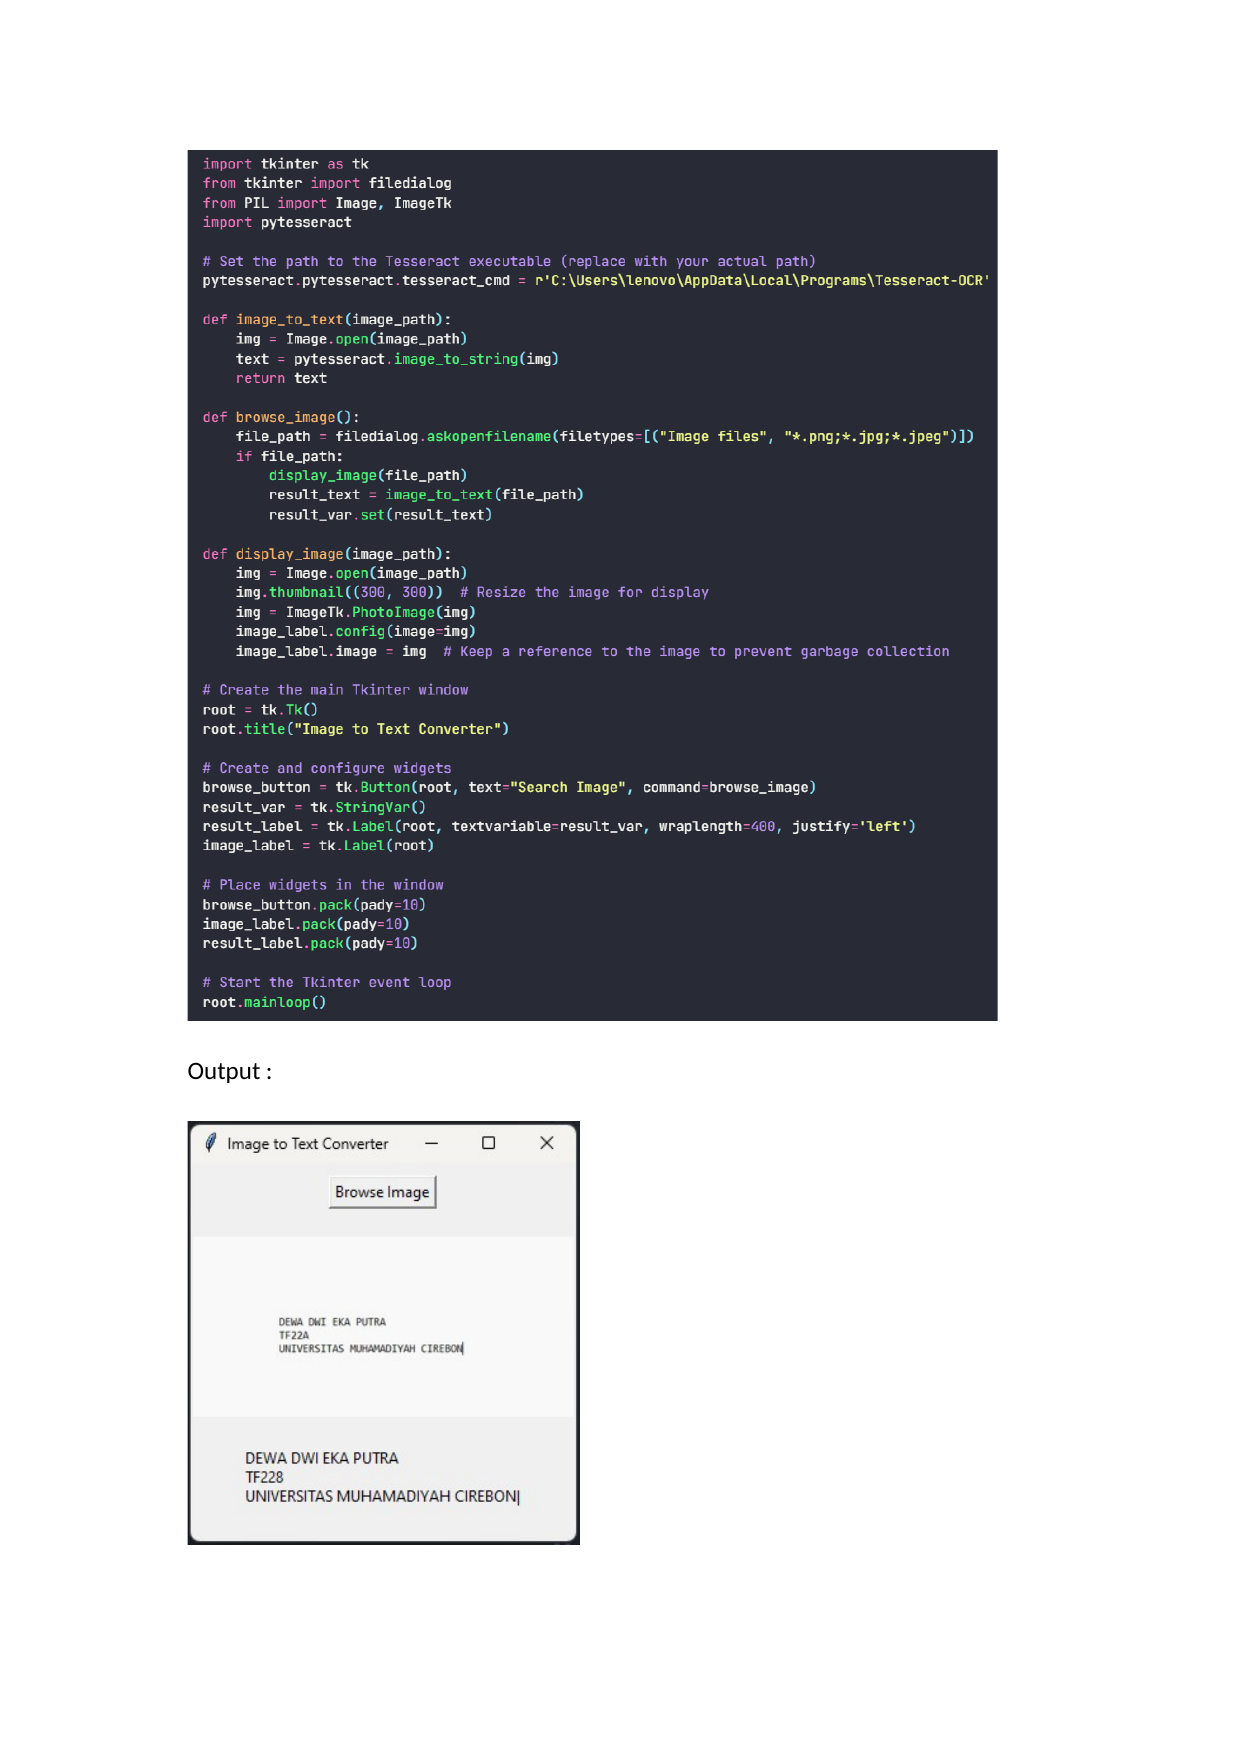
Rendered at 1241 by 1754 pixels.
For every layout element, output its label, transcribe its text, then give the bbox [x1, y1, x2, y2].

picture [187, 150, 998, 1021]
picture [187, 1121, 580, 1545]
text Output : [187, 1055, 1090, 1086]
